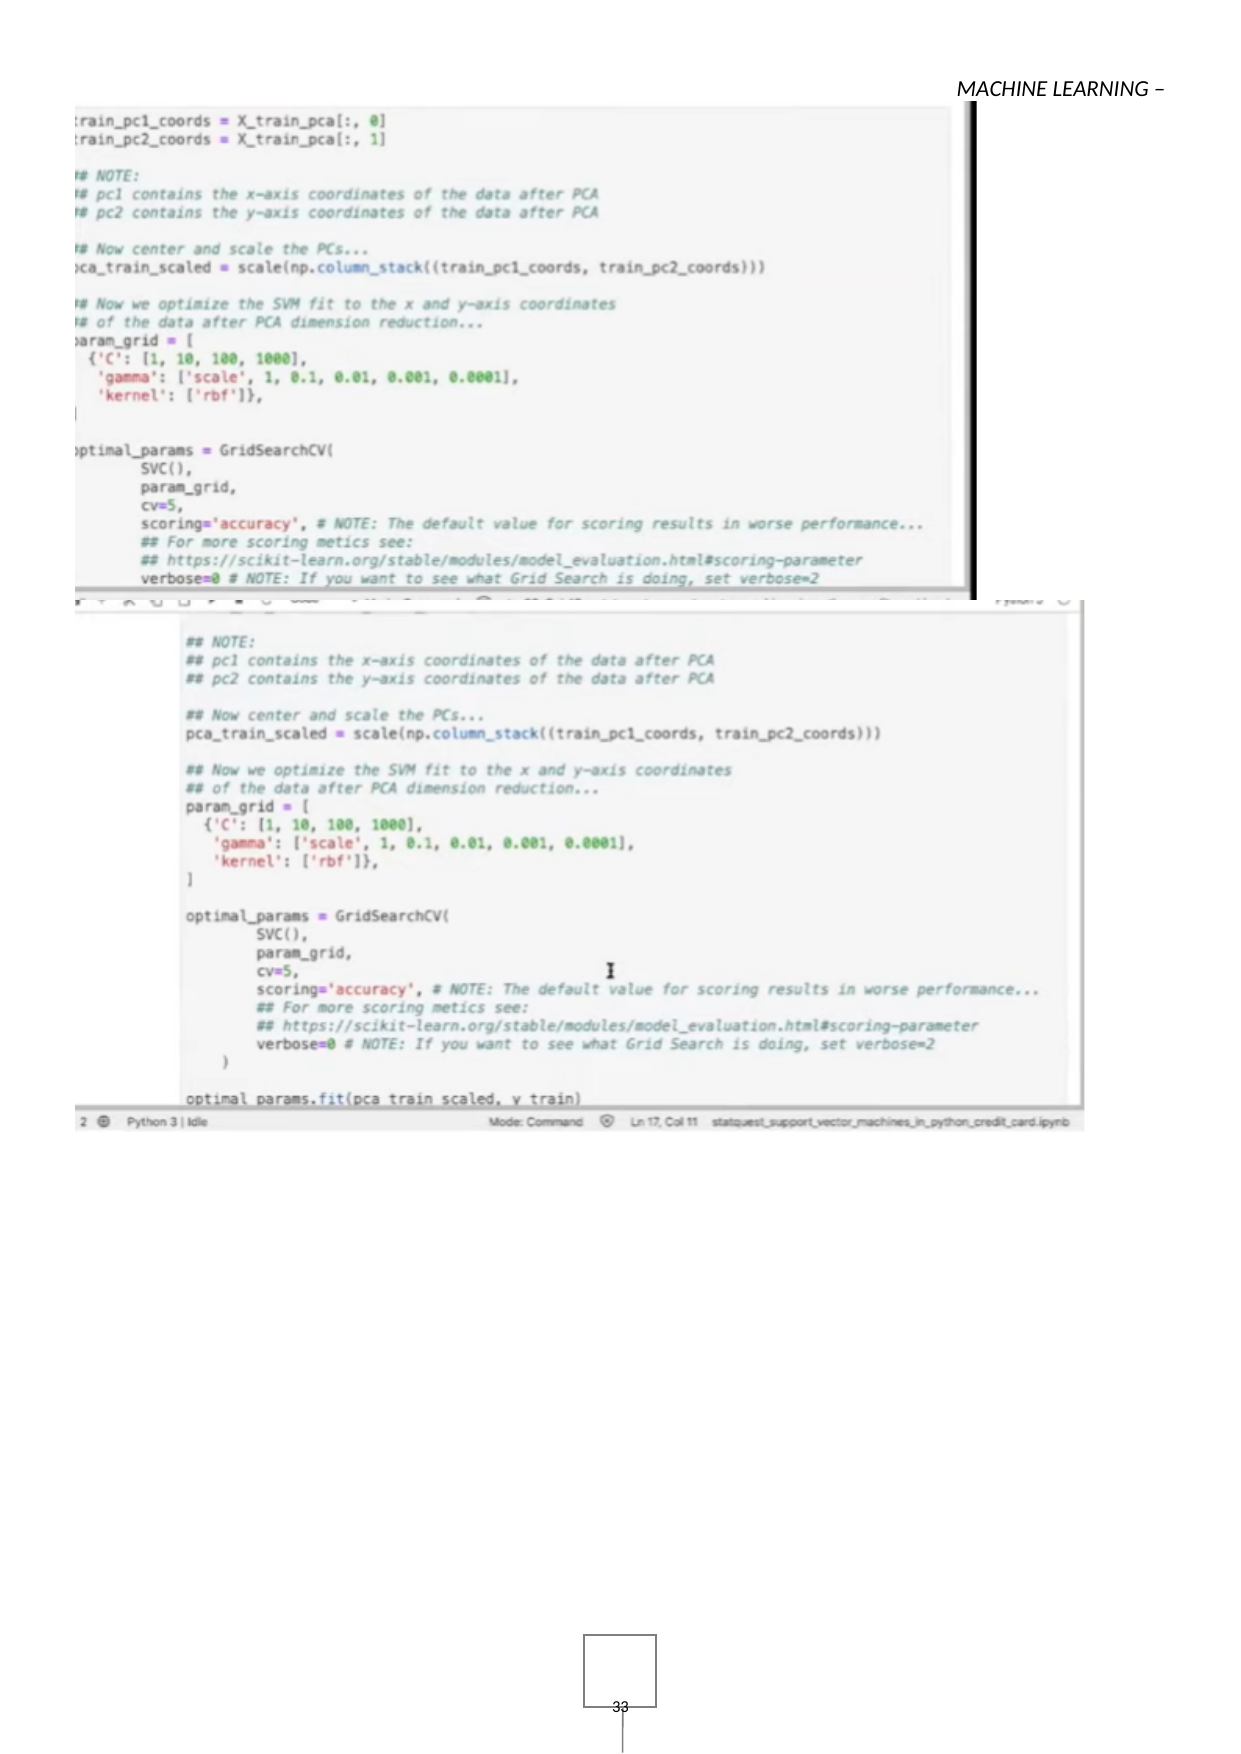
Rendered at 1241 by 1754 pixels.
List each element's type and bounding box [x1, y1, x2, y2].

picture [75, 101, 1085, 1132]
